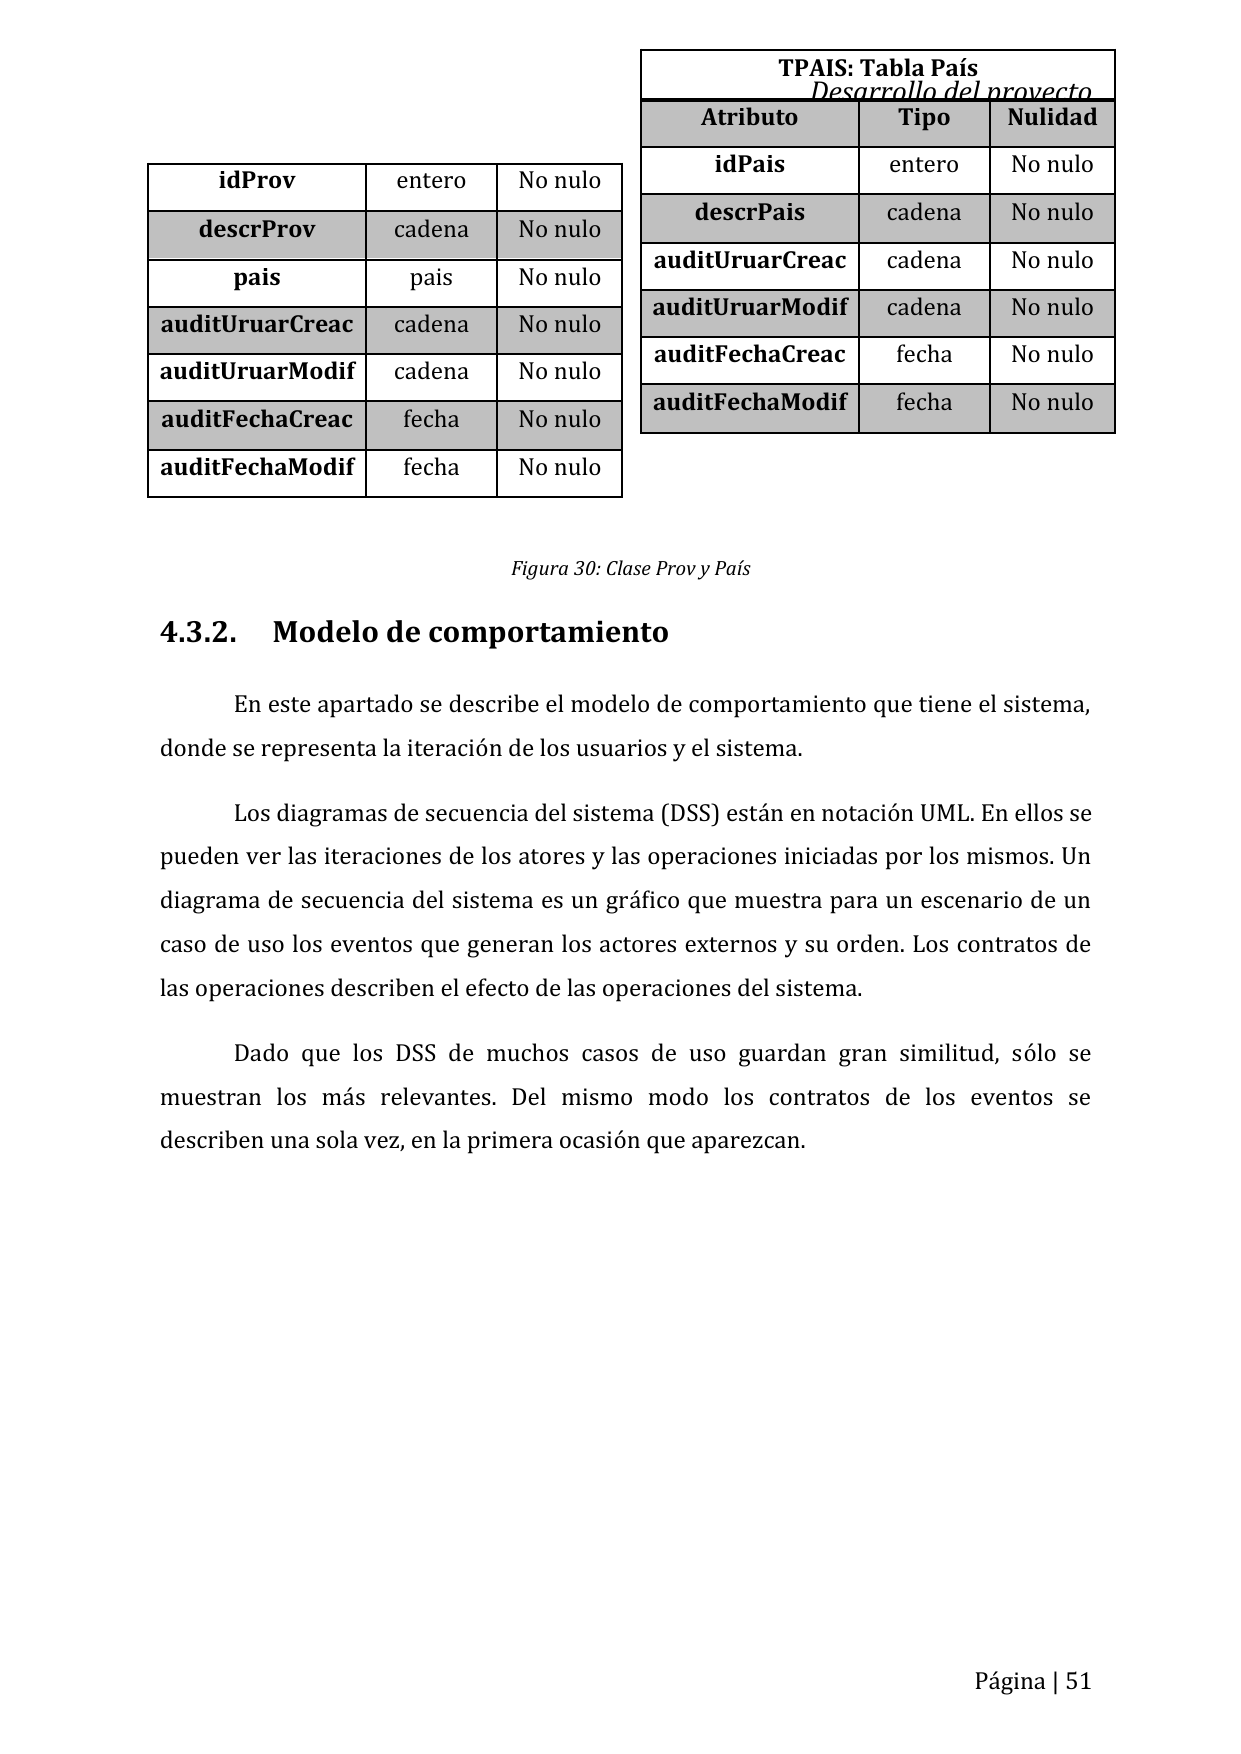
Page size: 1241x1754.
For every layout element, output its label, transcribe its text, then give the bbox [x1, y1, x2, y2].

table_cell cadena [367, 355, 496, 400]
table_cell No nulo [498, 165, 621, 209]
table_cell No nulo [991, 244, 1114, 289]
table_cell idPais [642, 148, 858, 193]
table_cell auditFechaCreac [149, 402, 365, 449]
table_cell No nulo [498, 355, 621, 400]
table_cell cadena [367, 308, 496, 353]
table_cell auditFechaCreac [642, 338, 858, 383]
table_cell auditFechaModif [642, 385, 858, 432]
table_cell No nulo [498, 402, 621, 449]
table_cell auditUruarCreac [149, 308, 365, 353]
text En este apartado se describe el modelo de comportamiento que tiene el sistema, donde se representa la iteración de los usuarios y el sistema. [159, 689, 1092, 762]
table_cell Nulidad [991, 102, 1114, 146]
table_cell auditUruarCreac [642, 244, 858, 289]
table_cell descrProv [149, 212, 365, 258]
table_cell No nulo [991, 195, 1114, 242]
table_cell cadena [860, 195, 989, 242]
table_cell entero [367, 165, 496, 209]
table_cell entero [860, 148, 989, 193]
table_cell cadena [860, 244, 989, 289]
table_cell No nulo [498, 212, 621, 258]
text Dado que los DSS de muchos casos de uso guardan gran similitud, sólo se muestran los más relevantes. Del mismo modo los contratos de los eventos se describen una sola vez, en la primera ocasión que aparezcan. [159, 1037, 1092, 1154]
table_cell pais [149, 261, 365, 306]
table_cell fecha [860, 385, 989, 432]
text Modelo de comportamiento [159, 613, 1092, 649]
table_cell No nulo [498, 451, 621, 496]
table_cell auditUruarModif [149, 355, 365, 400]
table_cell idProv [149, 165, 365, 209]
table_cell No nulo [991, 338, 1114, 383]
table_cell fecha [367, 402, 496, 449]
text Los diagramas de secuencia del sistema (DSS) están en notación UML. En ellos se pueden ver las iteraciones de los atores y las operaciones iniciadas por los mismos. Un diagrama de secuencia del sistema es un gráfico que muestra para un escenario de un caso de uso los eventos que generan los actores externos y su orden. Los contratos de las operaciones describen el efecto de las operaciones del sistema. [159, 797, 1092, 1002]
table_cell Atributo [642, 102, 858, 146]
table_cell Tipo [860, 102, 989, 146]
table_cell No nulo [991, 148, 1114, 193]
table_header TPAIS: Tabla País [642, 51, 1114, 97]
table_cell cadena [367, 212, 496, 258]
table_cell fecha [860, 338, 989, 383]
table_cell cadena [860, 291, 989, 336]
table_cell descrPais [642, 195, 858, 242]
table_cell auditUruarModif [642, 291, 858, 336]
table_cell No nulo [498, 308, 621, 353]
table_cell fecha [367, 451, 496, 496]
table_cell No nulo [991, 291, 1114, 336]
table_cell No nulo [498, 261, 621, 306]
table_cell No nulo [991, 385, 1114, 432]
table_cell auditFechaModif [149, 451, 365, 496]
table_cell pais [367, 261, 496, 306]
